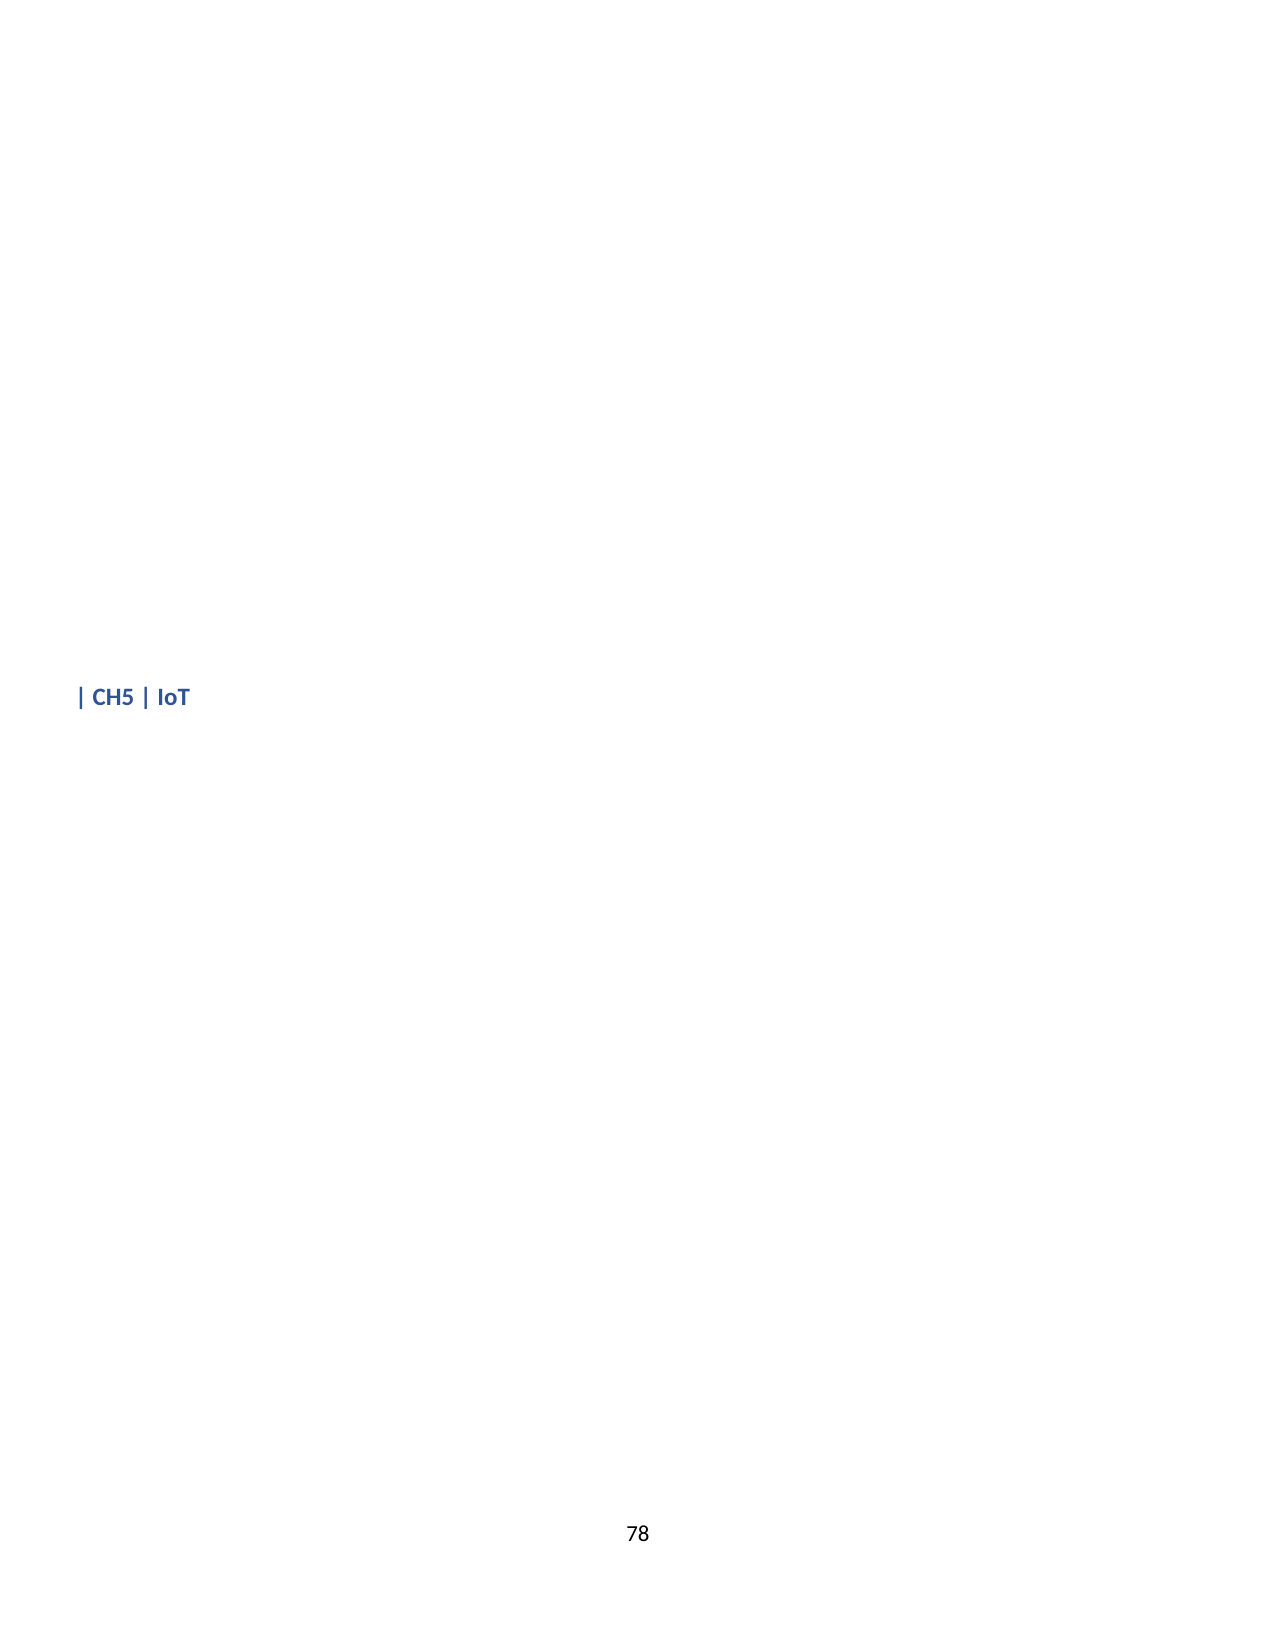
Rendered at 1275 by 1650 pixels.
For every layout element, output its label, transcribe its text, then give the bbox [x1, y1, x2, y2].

text | CH5 | IoT [75, 681, 1200, 712]
